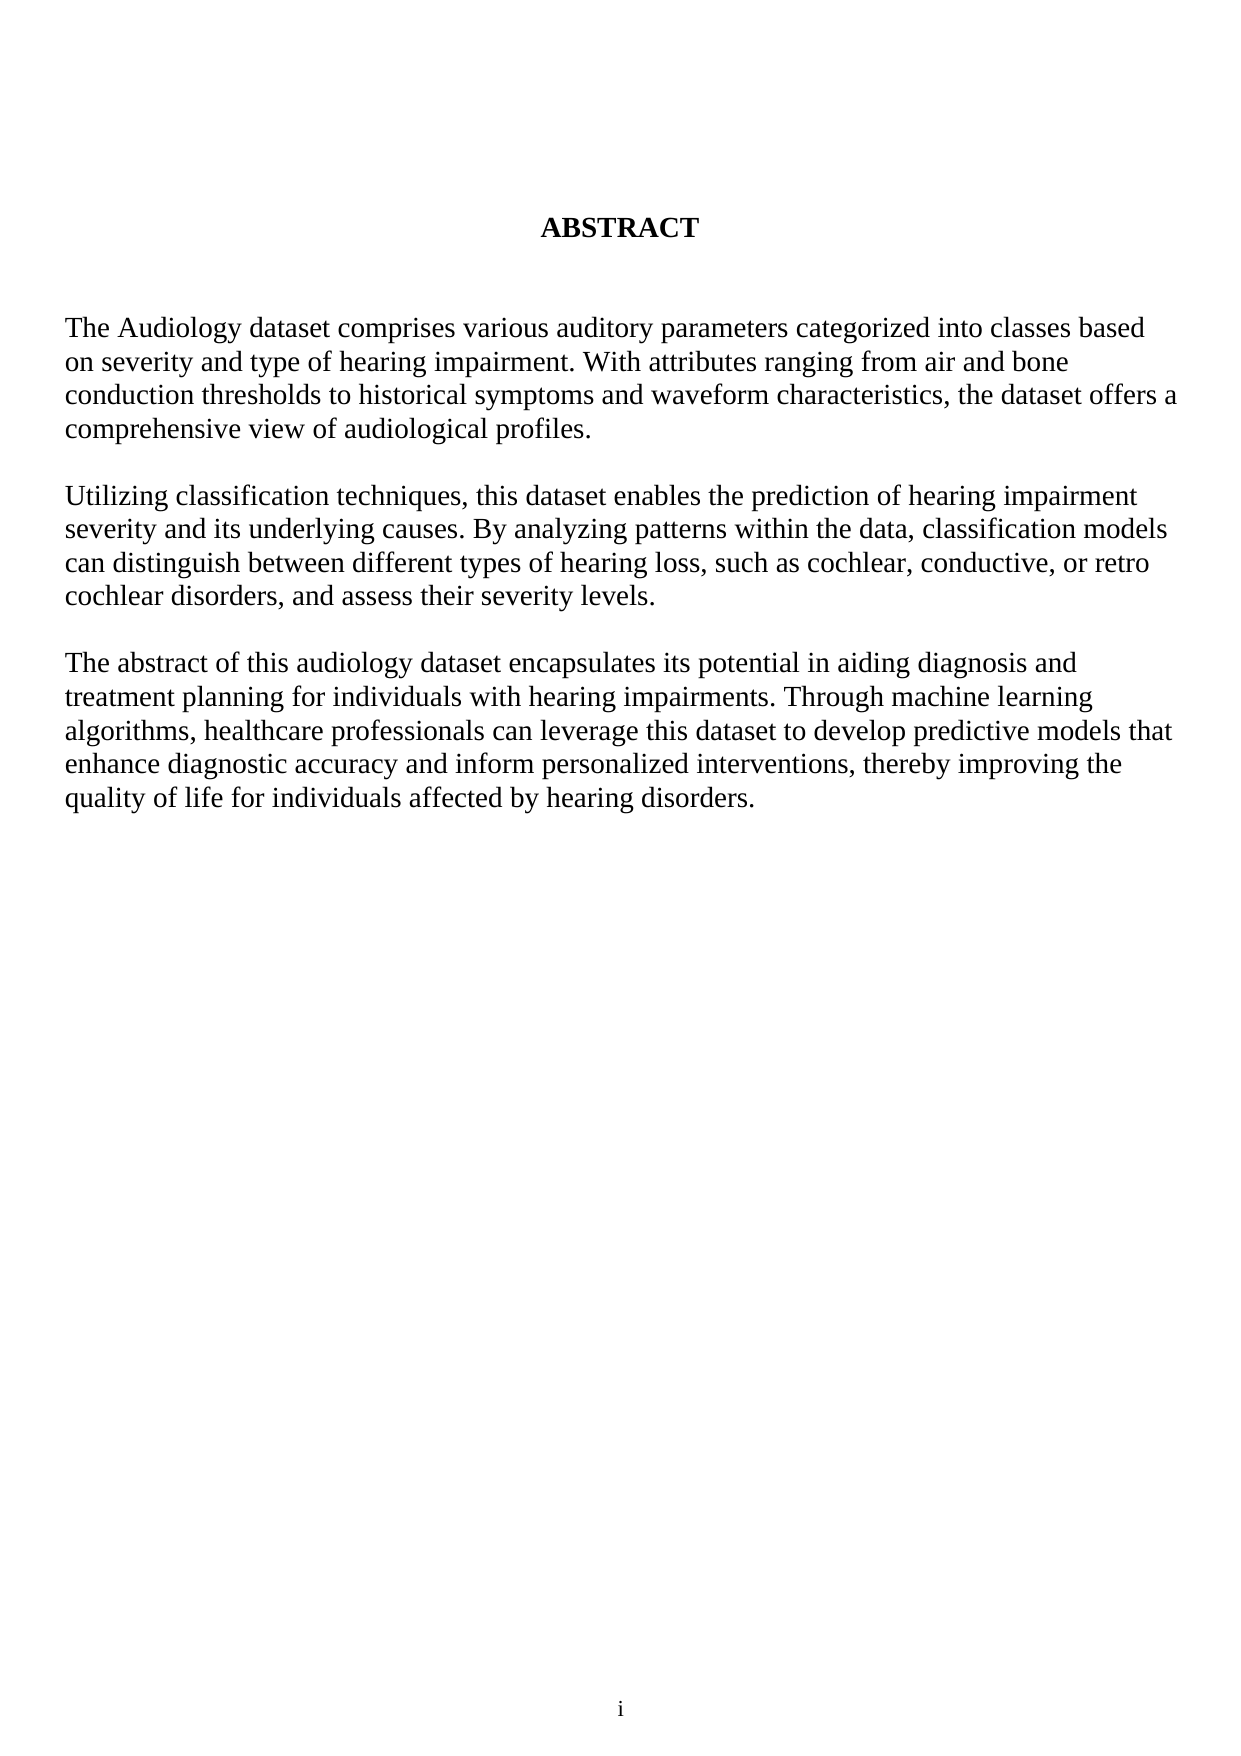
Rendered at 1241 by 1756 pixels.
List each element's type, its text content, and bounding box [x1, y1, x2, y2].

subtitle ABSTRACT [313, 210, 926, 244]
text The Audiology dataset comprises various auditory parameters categorized into classes based on severity and type of hearing impairment. With attributes ranging from air and bone conduction thresholds to historical symptoms and waveform characteristics, the dataset offers a comprehensive view of audiological profiles. [64, 310, 1178, 444]
text The abstract of this audiology dataset encapsulates its potential in aiding diagnosis and treatment planning for individuals with hearing impairments. Through machine learning algorithms, healthcare professionals can leverage this dataset to develop predictive models that enhance diagnostic accuracy and inform personalized interventions, thereby improving the quality of life for individuals affected by hearing disorders. [64, 646, 1178, 813]
text Utilizing classification techniques, this dataset enables the prediction of hearing impairment severity and its underlying causes. By analyzing patterns within the data, classification models can distinguish between different types of hearing loss, such as cochlear, conductive, or retro cochlear disorders, and assess their severity levels. [64, 478, 1178, 612]
